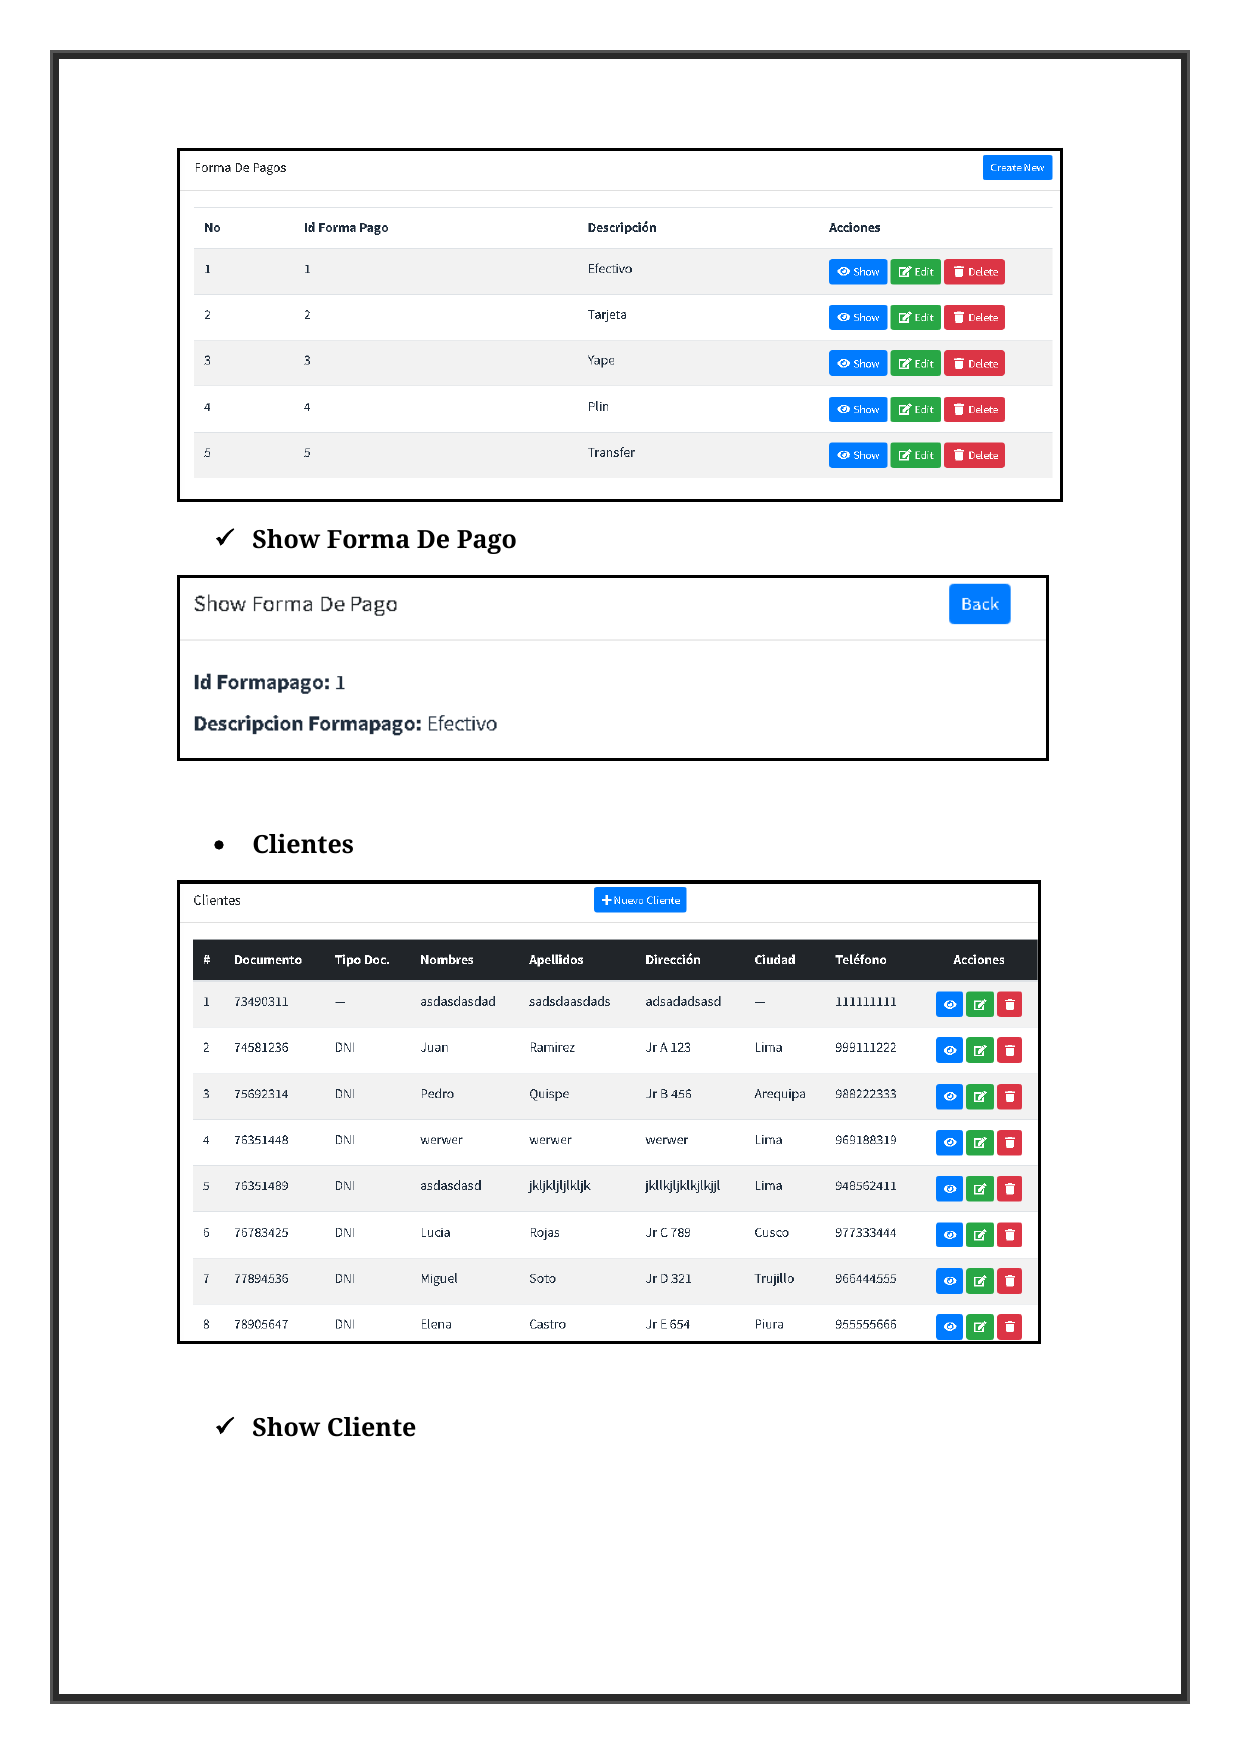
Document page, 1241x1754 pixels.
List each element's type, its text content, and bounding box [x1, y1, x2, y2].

list Show Cliente [214, 1410, 1063, 1444]
list Show Forma De Pago [214, 521, 1063, 555]
list Clientes [214, 827, 1063, 861]
